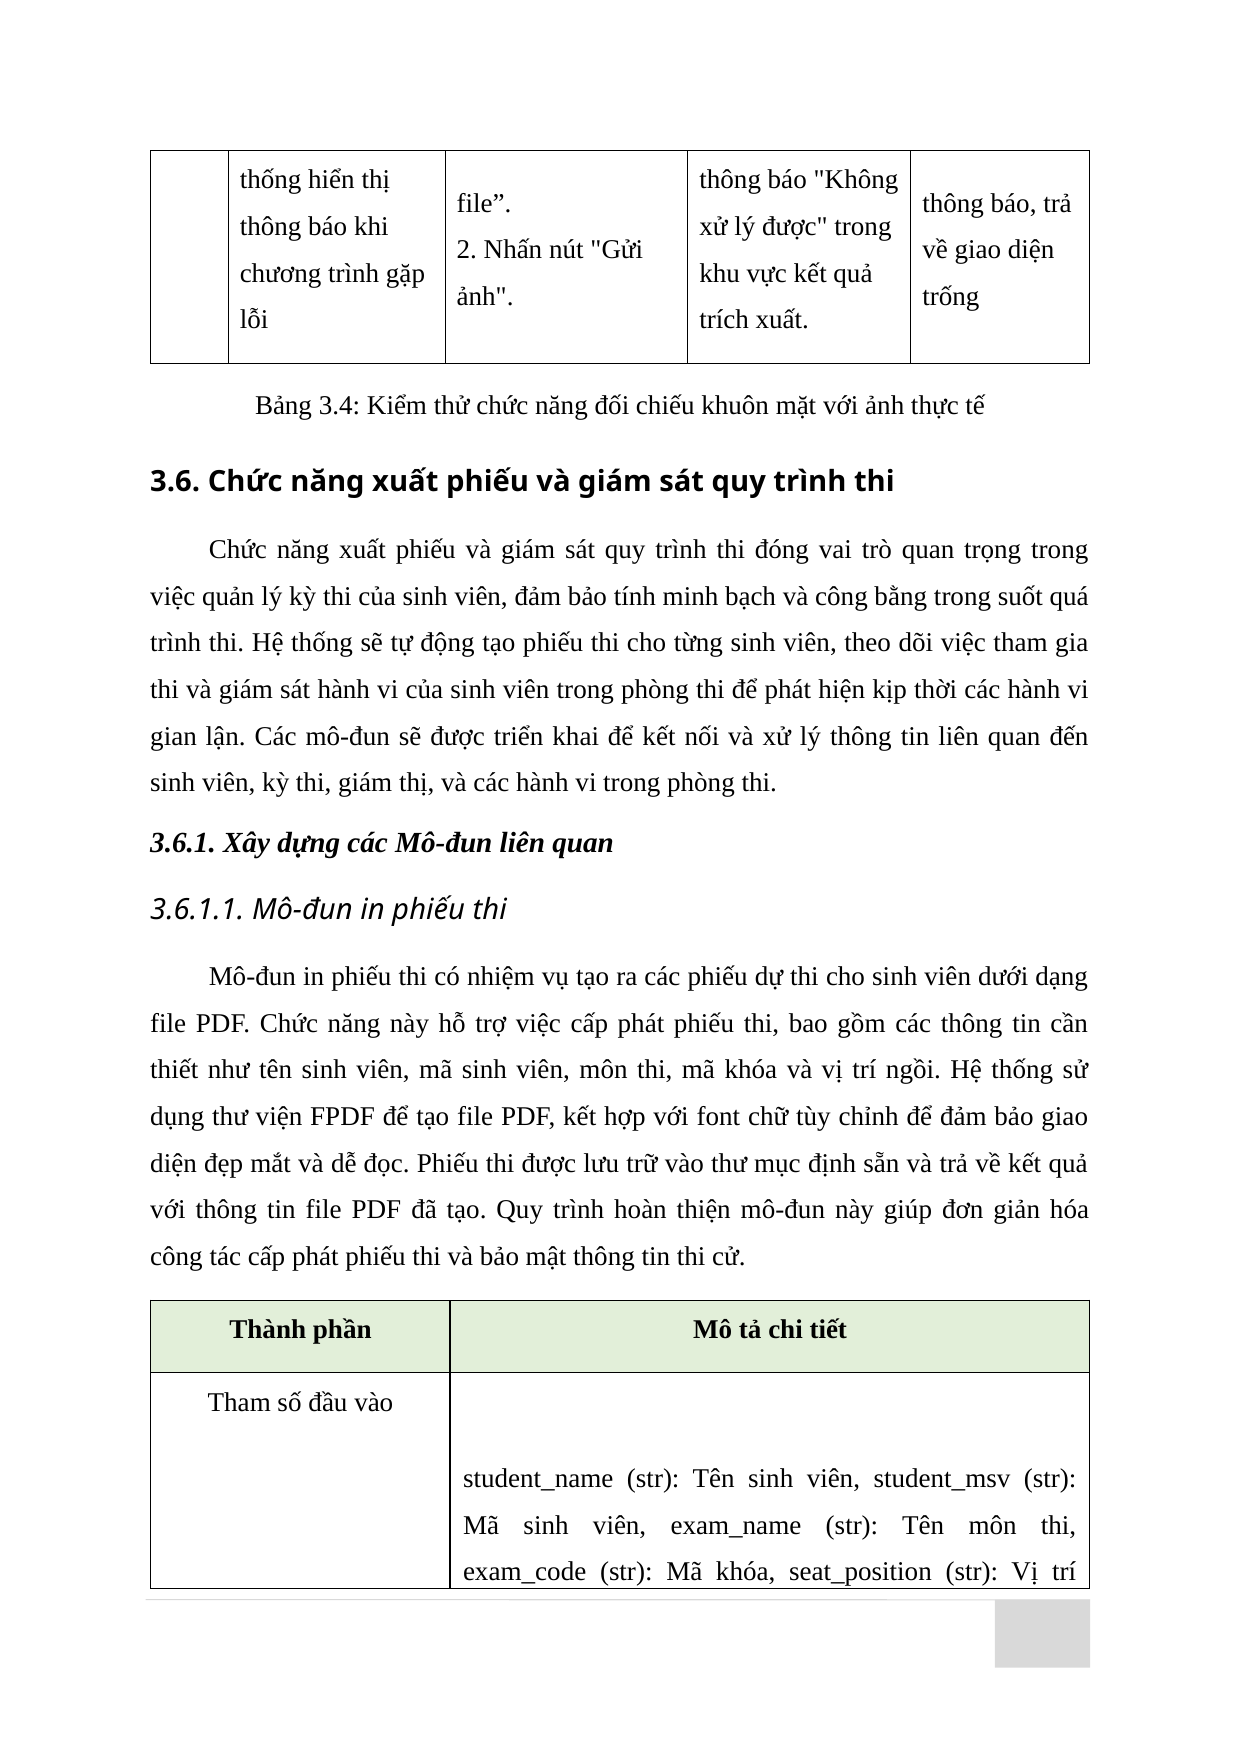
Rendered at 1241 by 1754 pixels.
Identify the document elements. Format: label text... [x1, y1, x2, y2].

text Chức năng xuất phiếu và giám sát quy trình thi đóng vai trò quan trọng trong việc quản lý kỳ thi của sinh viên, đảm bảo tính minh bạch và công bằng trong suốt quá trình thi. Hệ thống sẽ tự động tạo phiếu thi cho từng sinh viên, theo dõi việc tham gia thi và giám sát hành vi của sinh viên trong phòng thi để phát hiện kịp thời các hành vi gian lận. Các mô-đun sẽ được triển khai để kết nối và xử lý thông tin liên quan đến sinh viên, kỳ thi, giám thị, và các hành vi trong phòng thi. [150, 533, 1090, 797]
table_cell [229, 151, 445, 363]
table_header Mô tả chi tiết [451, 1301, 1089, 1372]
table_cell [911, 151, 1089, 363]
text Chức năng xuất phiếu và giám sát quy trình thi [150, 460, 1090, 500]
text Mô-đun in phiếu thi [150, 888, 1090, 928]
table_header Thành phần [151, 1301, 449, 1372]
table_cell Tham số đầu vào [151, 1373, 449, 1588]
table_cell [688, 151, 910, 363]
text Bảng 3.4: Kiểm thử chức năng đối chiếu khuôn mặt với ảnh thực tế [150, 389, 1090, 420]
text Xây dựng các Mô-đun liên quan [150, 826, 1090, 859]
text Mô-đun in phiếu thi có nhiệm vụ tạo ra các phiếu dự thi cho sinh viên dưới dạng file PDF. Chức năng này hỗ trợ việc cấp phát phiếu thi, bao gồm các thông tin cần thiết như tên sinh viên, mã sinh viên, môn thi, mã khóa và vị trí ngồi. Hệ thống sử dụng thư viện FPDF để tạo file PDF, kết hợp với font chữ tùy chỉnh để đảm bảo giao diện đẹp mắt và dễ đọc. Phiếu thi được lưu trữ vào thư mục định sẵn và trả về kết quả với thông tin file PDF đã tạo. Quy trình hoàn thiện mô-đun này giúp đơn giản hóa công tác cấp phát phiếu thi và bảo mật thông tin thi cử. [150, 960, 1090, 1271]
table_cell 5 [151, 151, 228, 363]
table_cell [451, 1373, 1089, 1588]
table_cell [446, 151, 687, 363]
